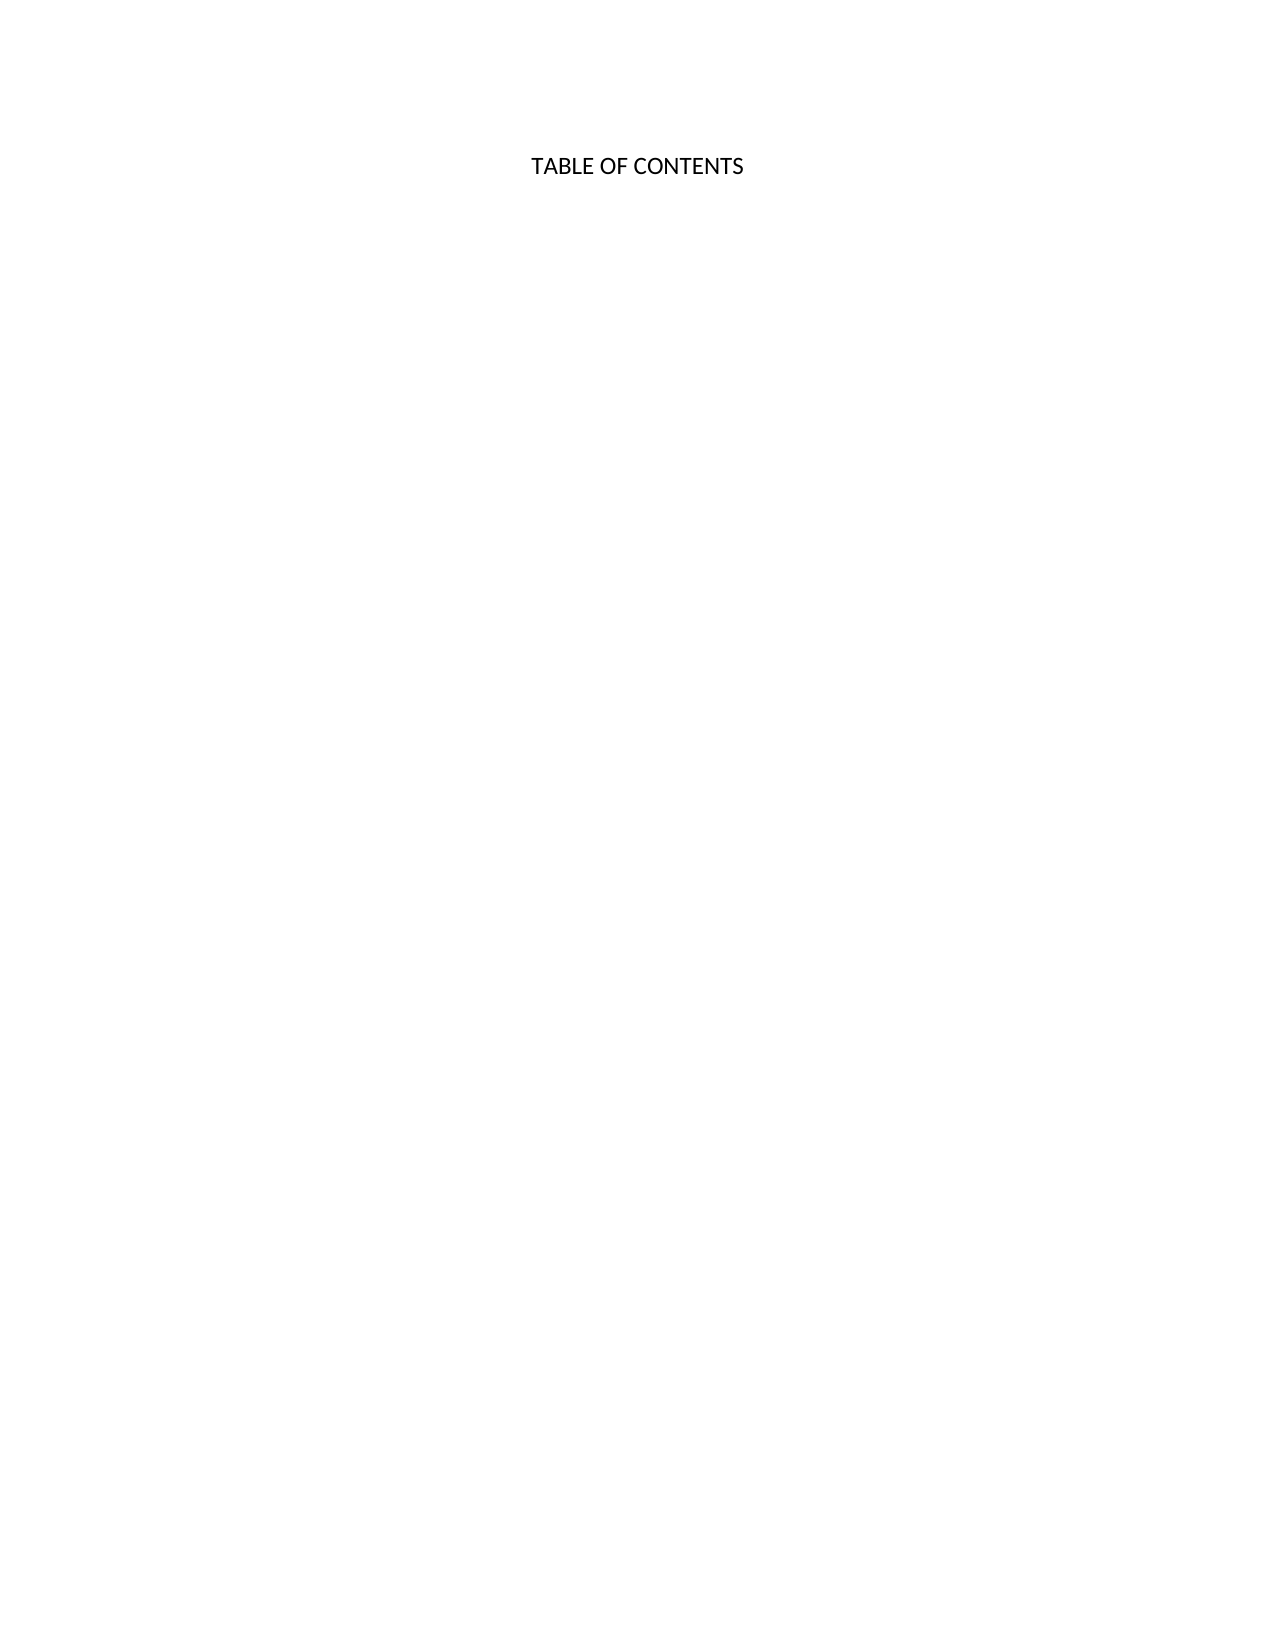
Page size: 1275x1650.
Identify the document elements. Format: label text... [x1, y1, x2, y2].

text TABLE OF CONTENTS [150, 150, 1125, 181]
